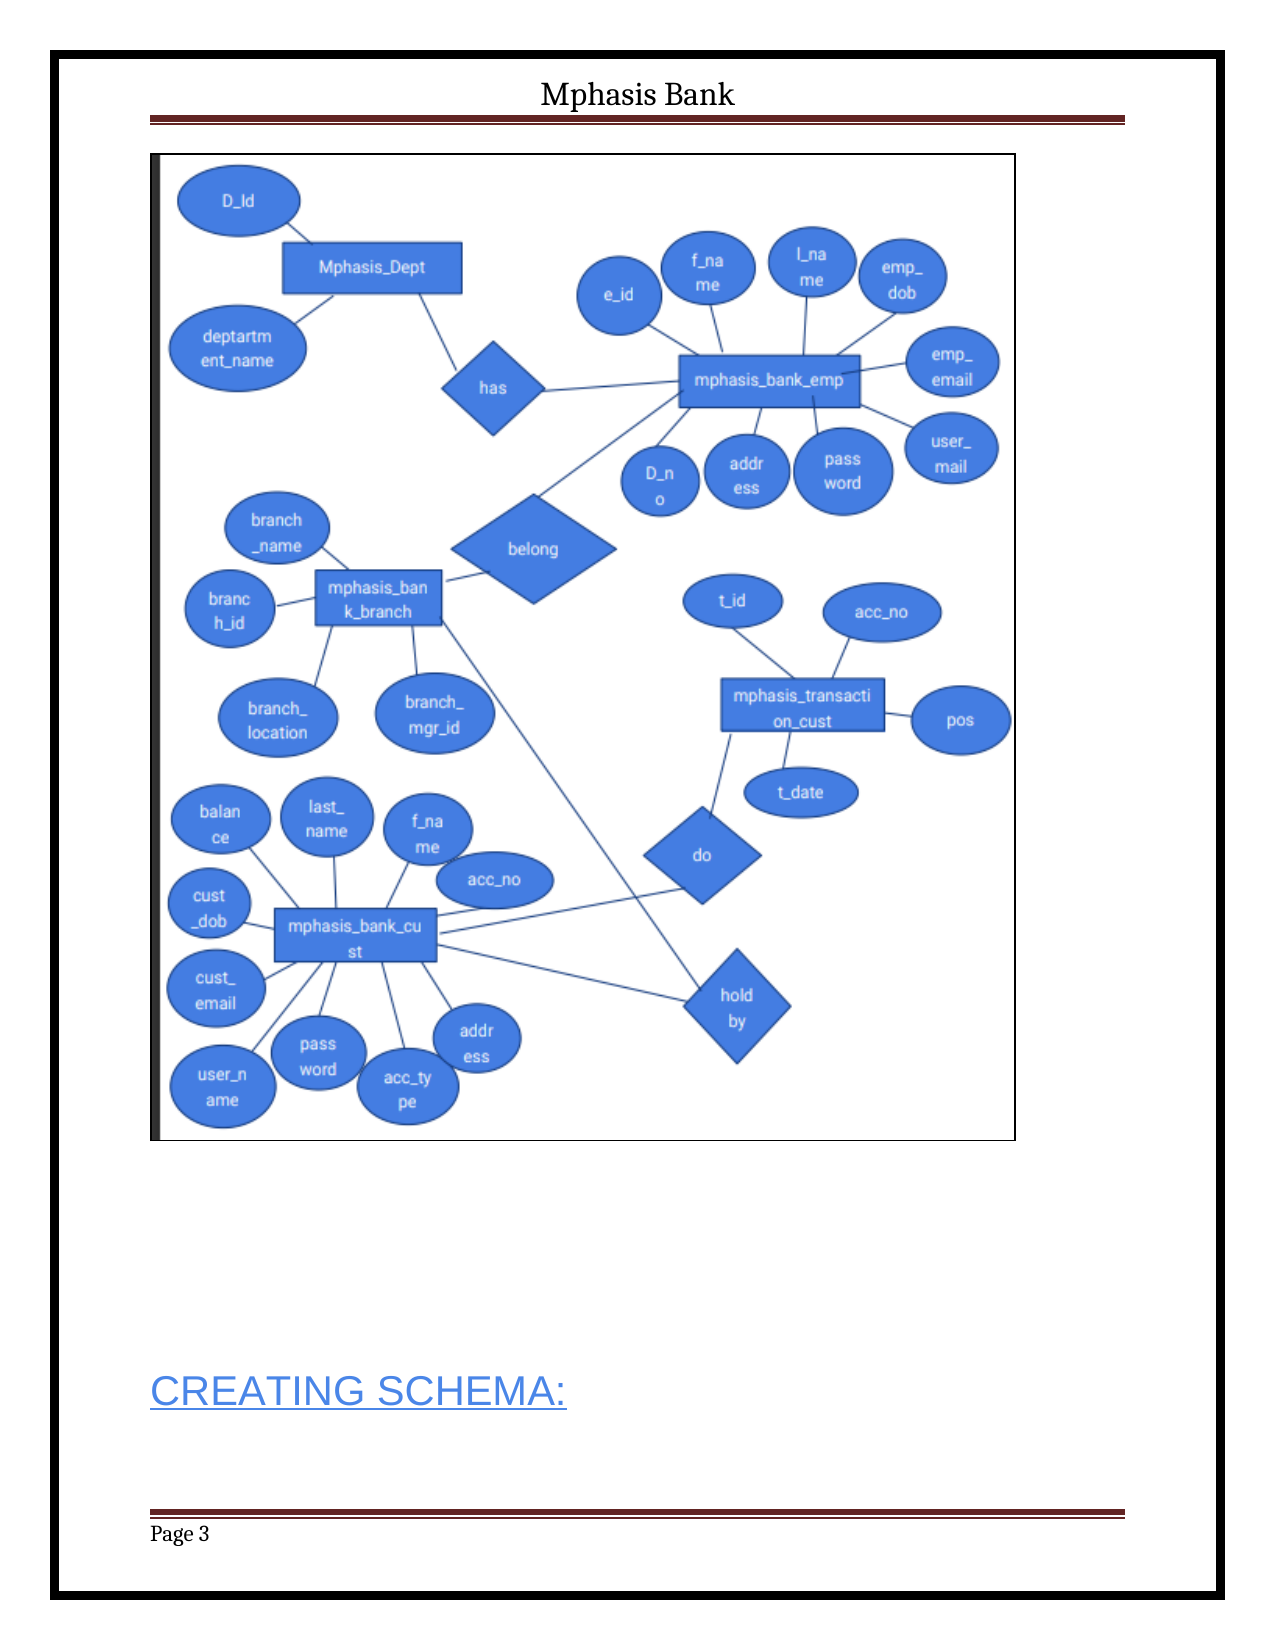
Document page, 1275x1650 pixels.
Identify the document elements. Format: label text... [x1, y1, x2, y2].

picture [152, 155, 1014, 1140]
text CREATING SCHEMA: [150, 1366, 1125, 1414]
